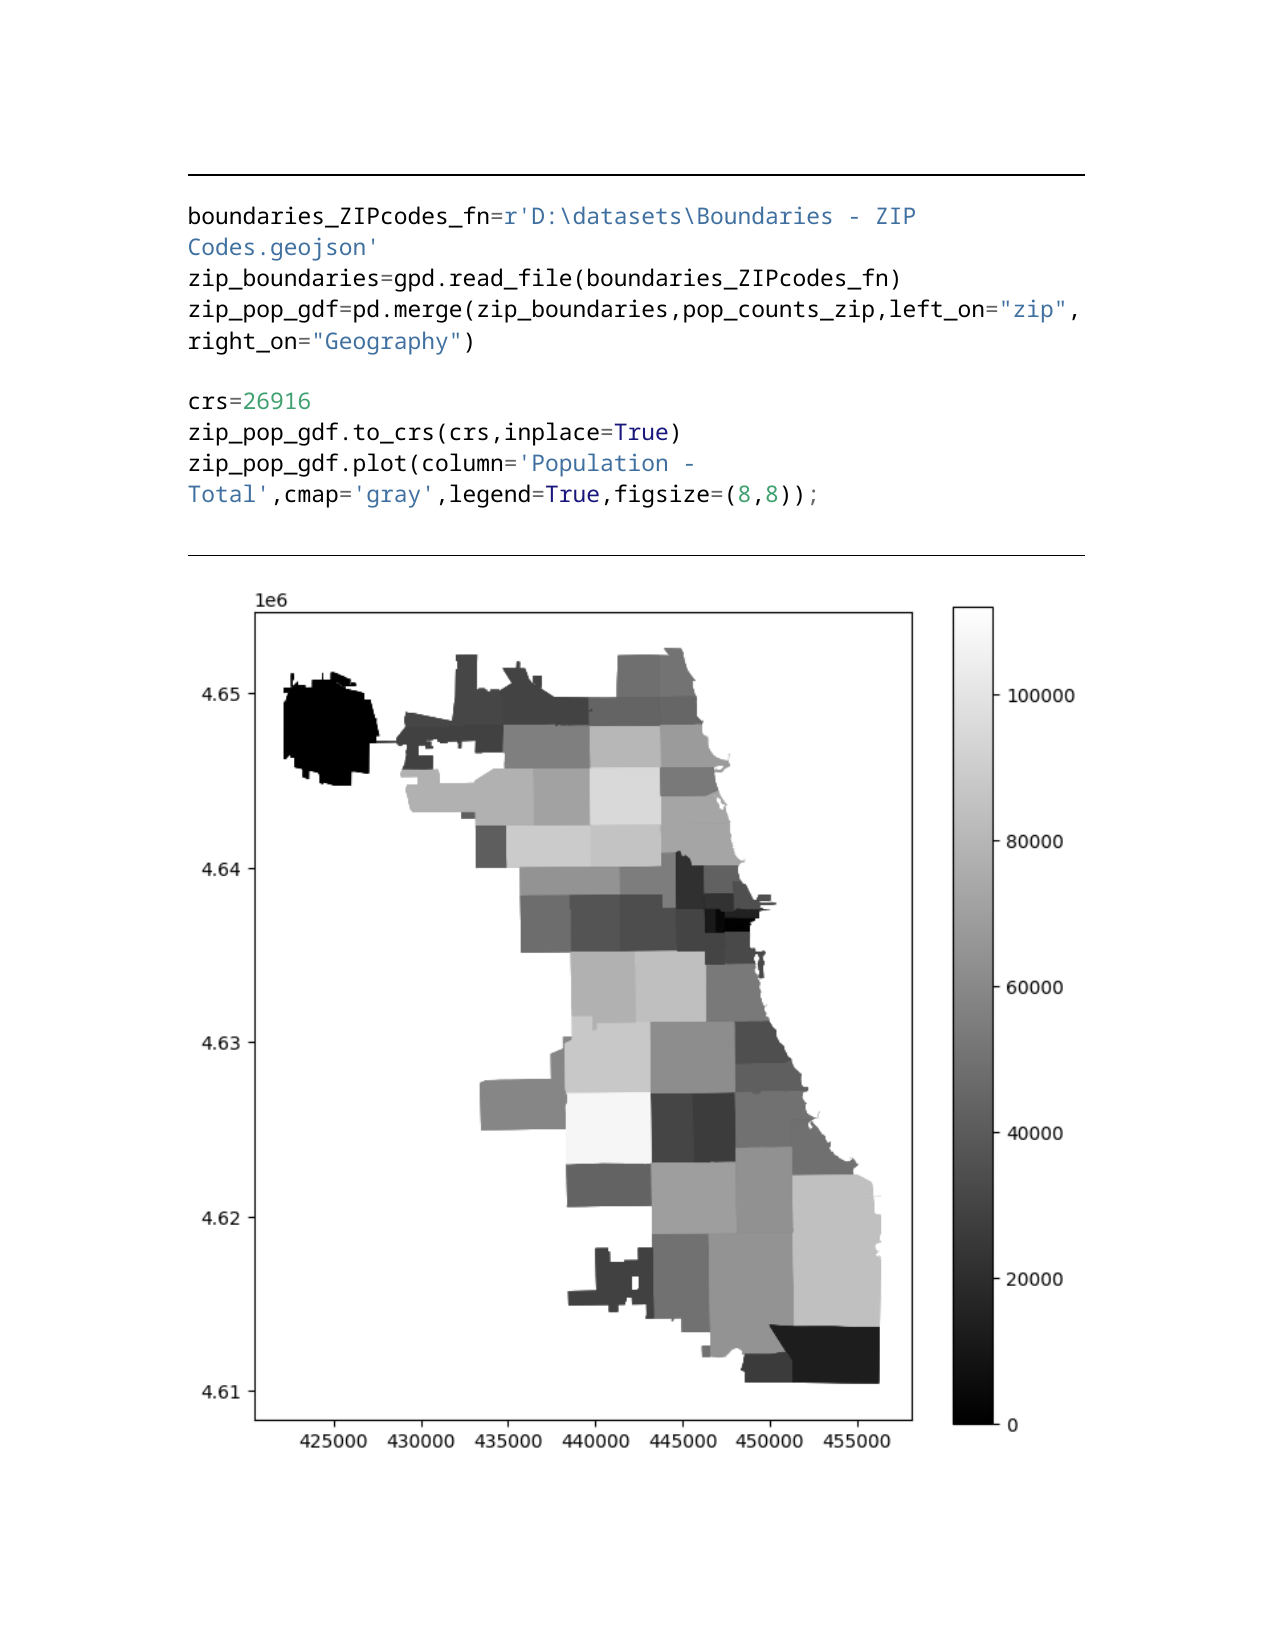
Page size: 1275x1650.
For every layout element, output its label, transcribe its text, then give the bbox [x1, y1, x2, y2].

text boundaries_ZIPcodes_fn=r'D:\datasets\Boundaries - ZIP Codes.geojson' zip_boundaries=gpd.read_file(boundaries_ZIPcodes_fn) zip_pop_gdf=pd.merge(zip_boundaries,pop_counts_zip,left_on="zip", right_on="Geography") crs=26916 zip_pop_gdf.to_crs(crs,inplace=True) zip_pop_gdf.plot(column='Population - Total',cmap='gray',legend=True,figsize=(8,8)); [187, 199, 1087, 509]
picture [187, 580, 1088, 1465]
